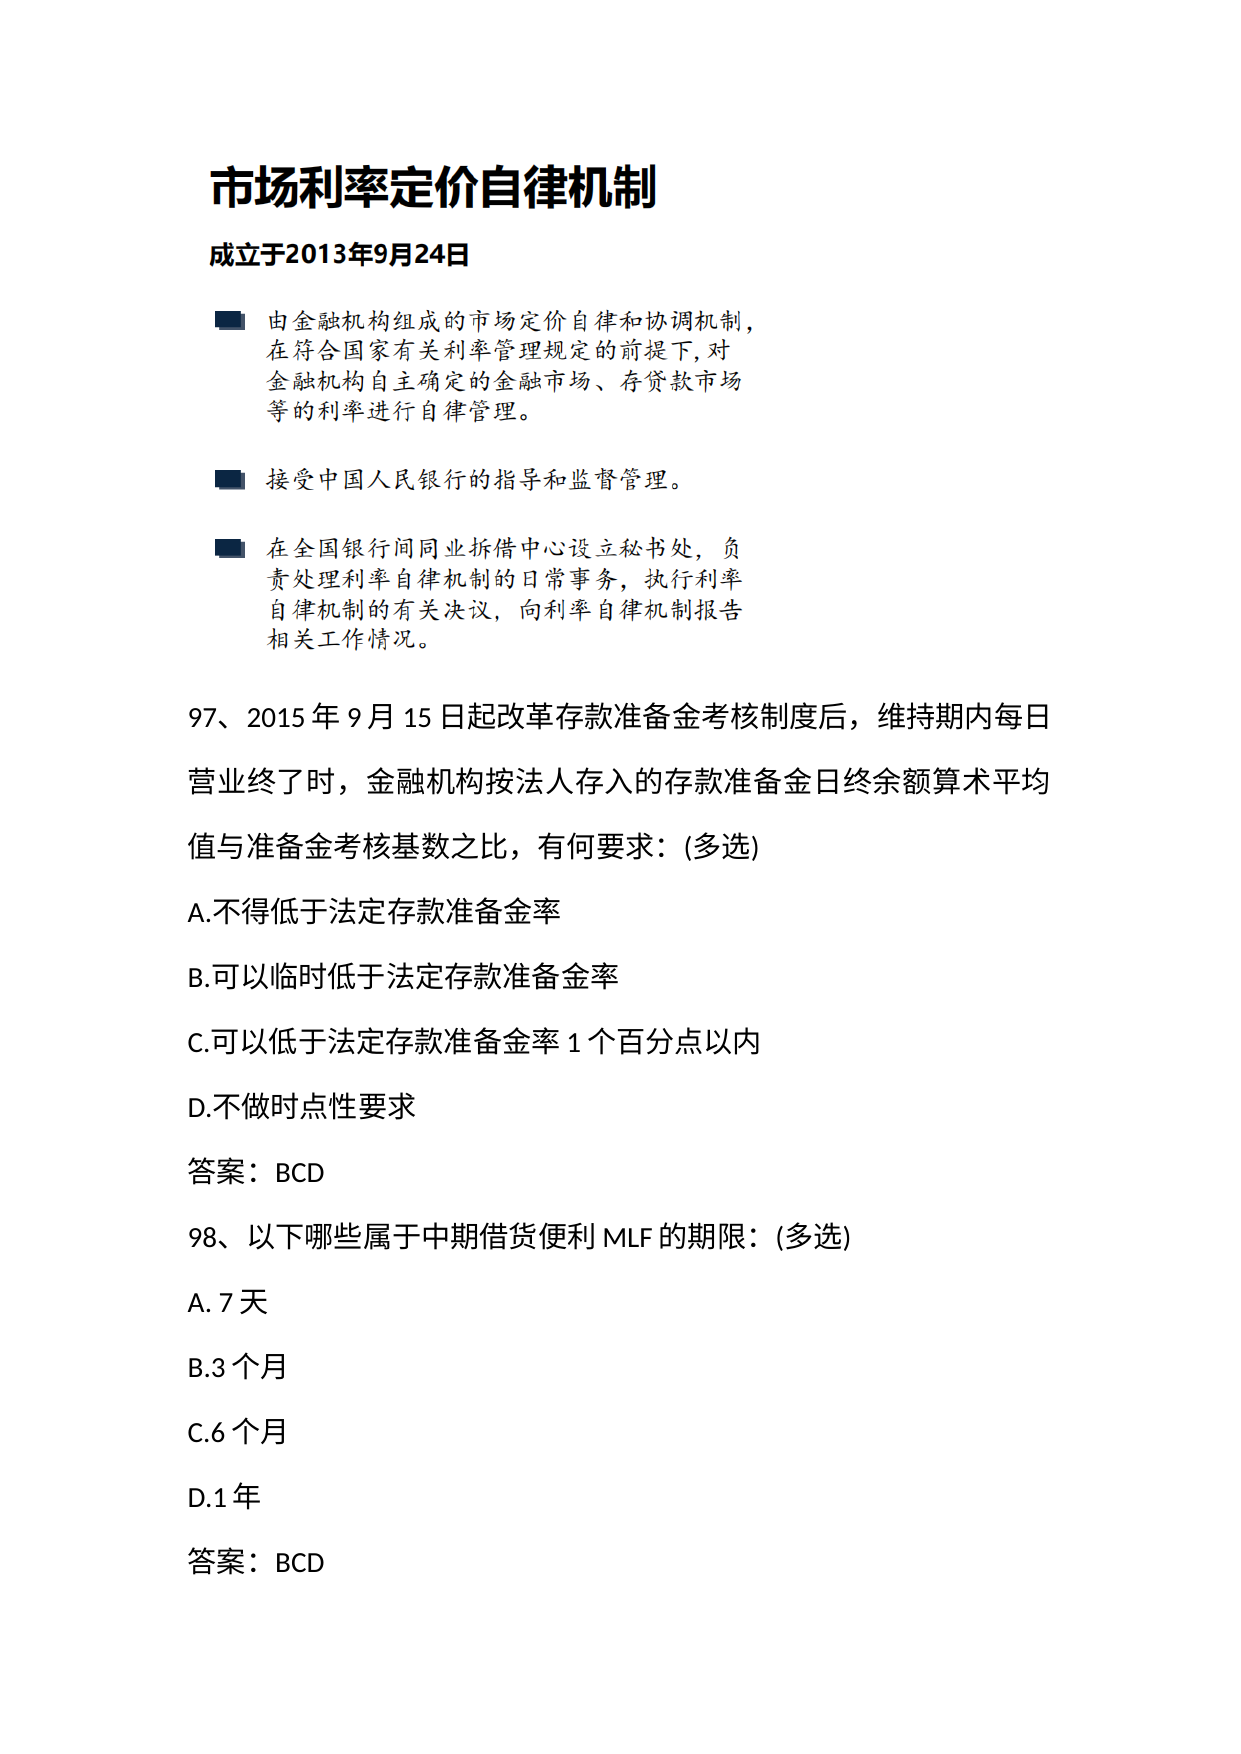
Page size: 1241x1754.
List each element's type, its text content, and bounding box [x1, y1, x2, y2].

text A.不得低于法定存款准备金率 [187, 877, 1053, 942]
text B.3个月 [187, 1332, 1053, 1397]
text C.可以低于法定存款准备金率1个百分点以内 [187, 1007, 1053, 1072]
text A. 7天 [187, 1267, 1053, 1332]
picture [187, 162, 761, 665]
text C.6个月 [187, 1397, 1053, 1462]
text 答案：BCD [187, 1527, 1053, 1592]
text D.1年 [187, 1462, 1053, 1527]
text 答案：BCD [187, 1137, 1053, 1202]
text B.可以临时低于法定存款准备金率 [187, 942, 1053, 1007]
text D.不做时点性要求 [187, 1072, 1053, 1137]
text 98、以下哪些属于中期借货便利MLF的期限：(多选) [187, 1202, 1053, 1267]
text 97、2015年9月15日起改革存款准备金考核制度后，维持期内每日营业终了时，金融机构按法人存入的存款准备金日终余额算术平均值与准备金考核基数之比，有何要求：(多选) [187, 682, 1053, 877]
